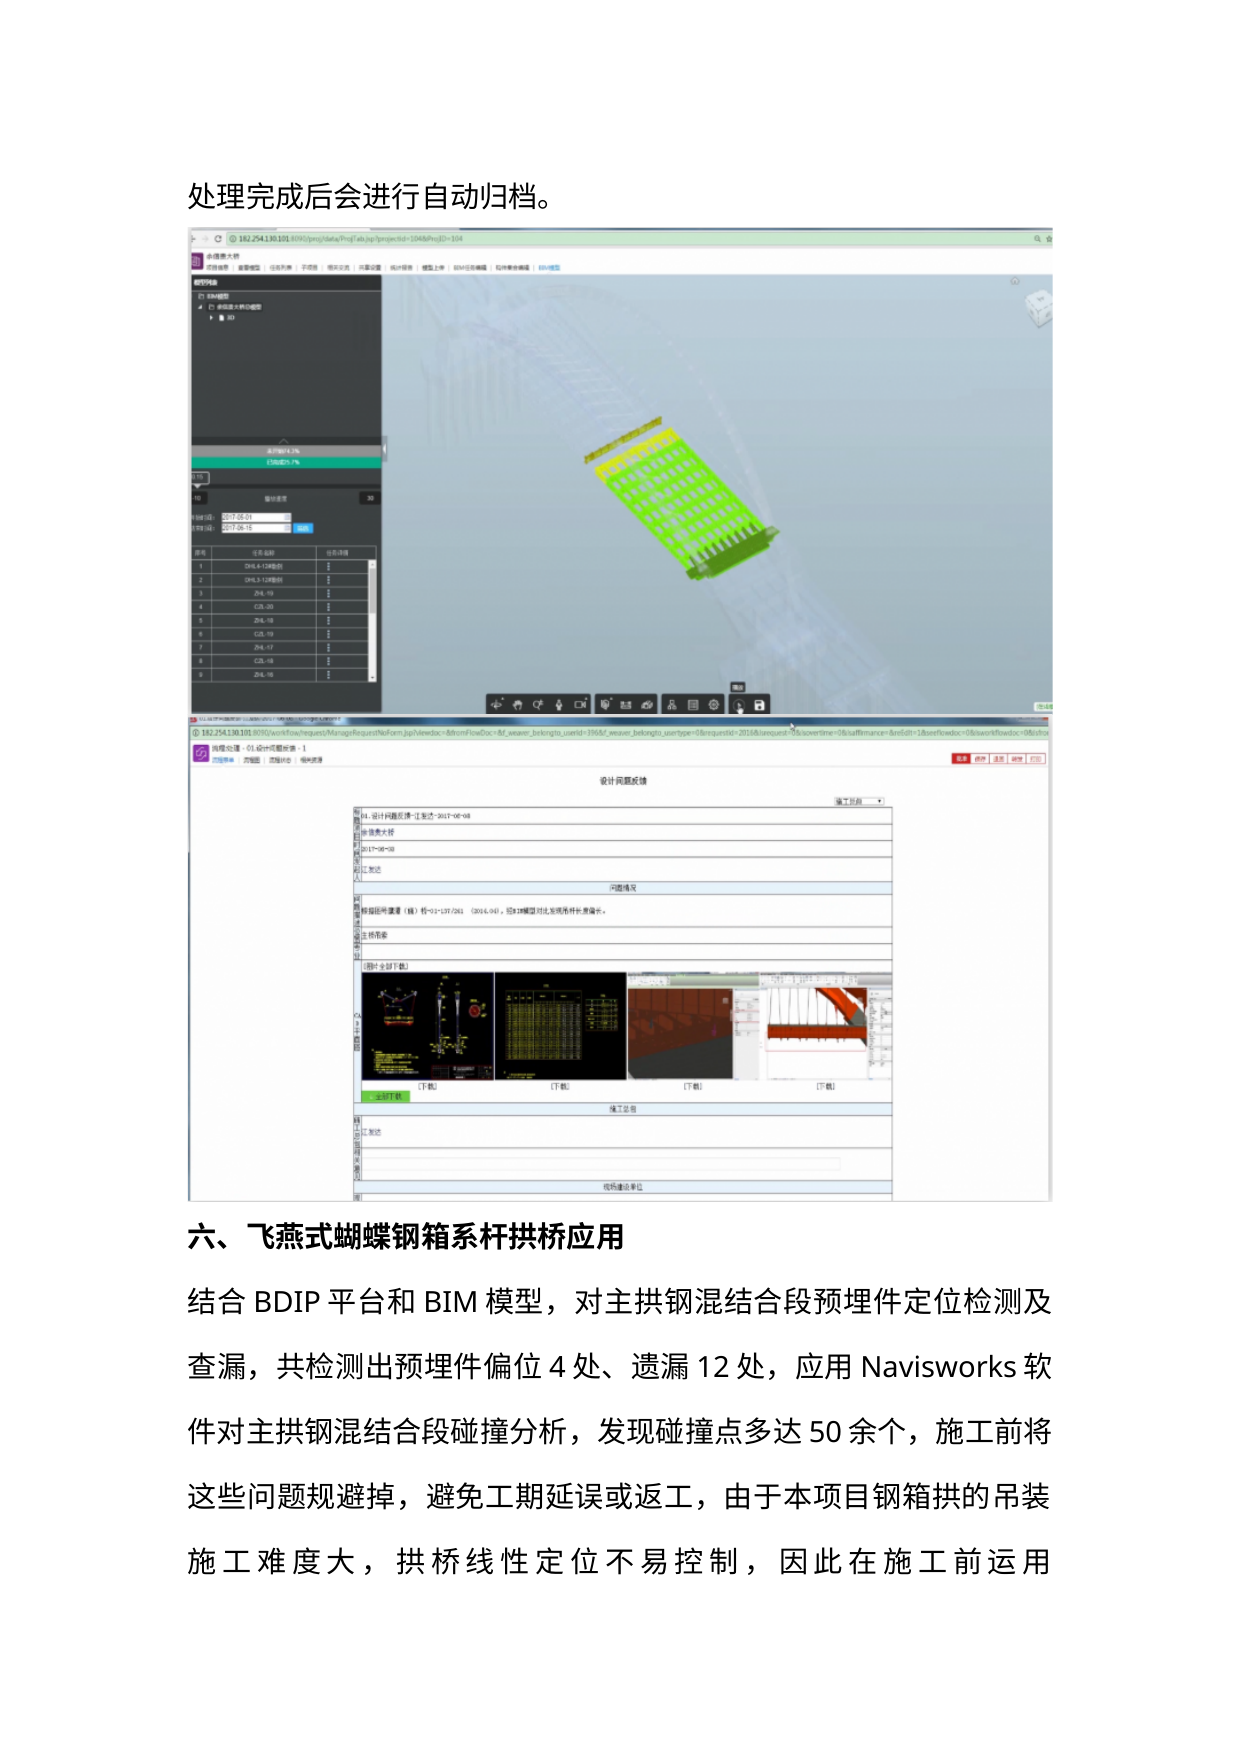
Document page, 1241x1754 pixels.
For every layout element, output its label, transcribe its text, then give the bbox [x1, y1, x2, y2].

text 六、飞燕式蝴蝶钢箱系杆拱桥应用 [187, 1202, 1053, 1267]
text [187, 1267, 1053, 1592]
picture [187, 227, 1053, 1202]
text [187, 162, 1053, 227]
